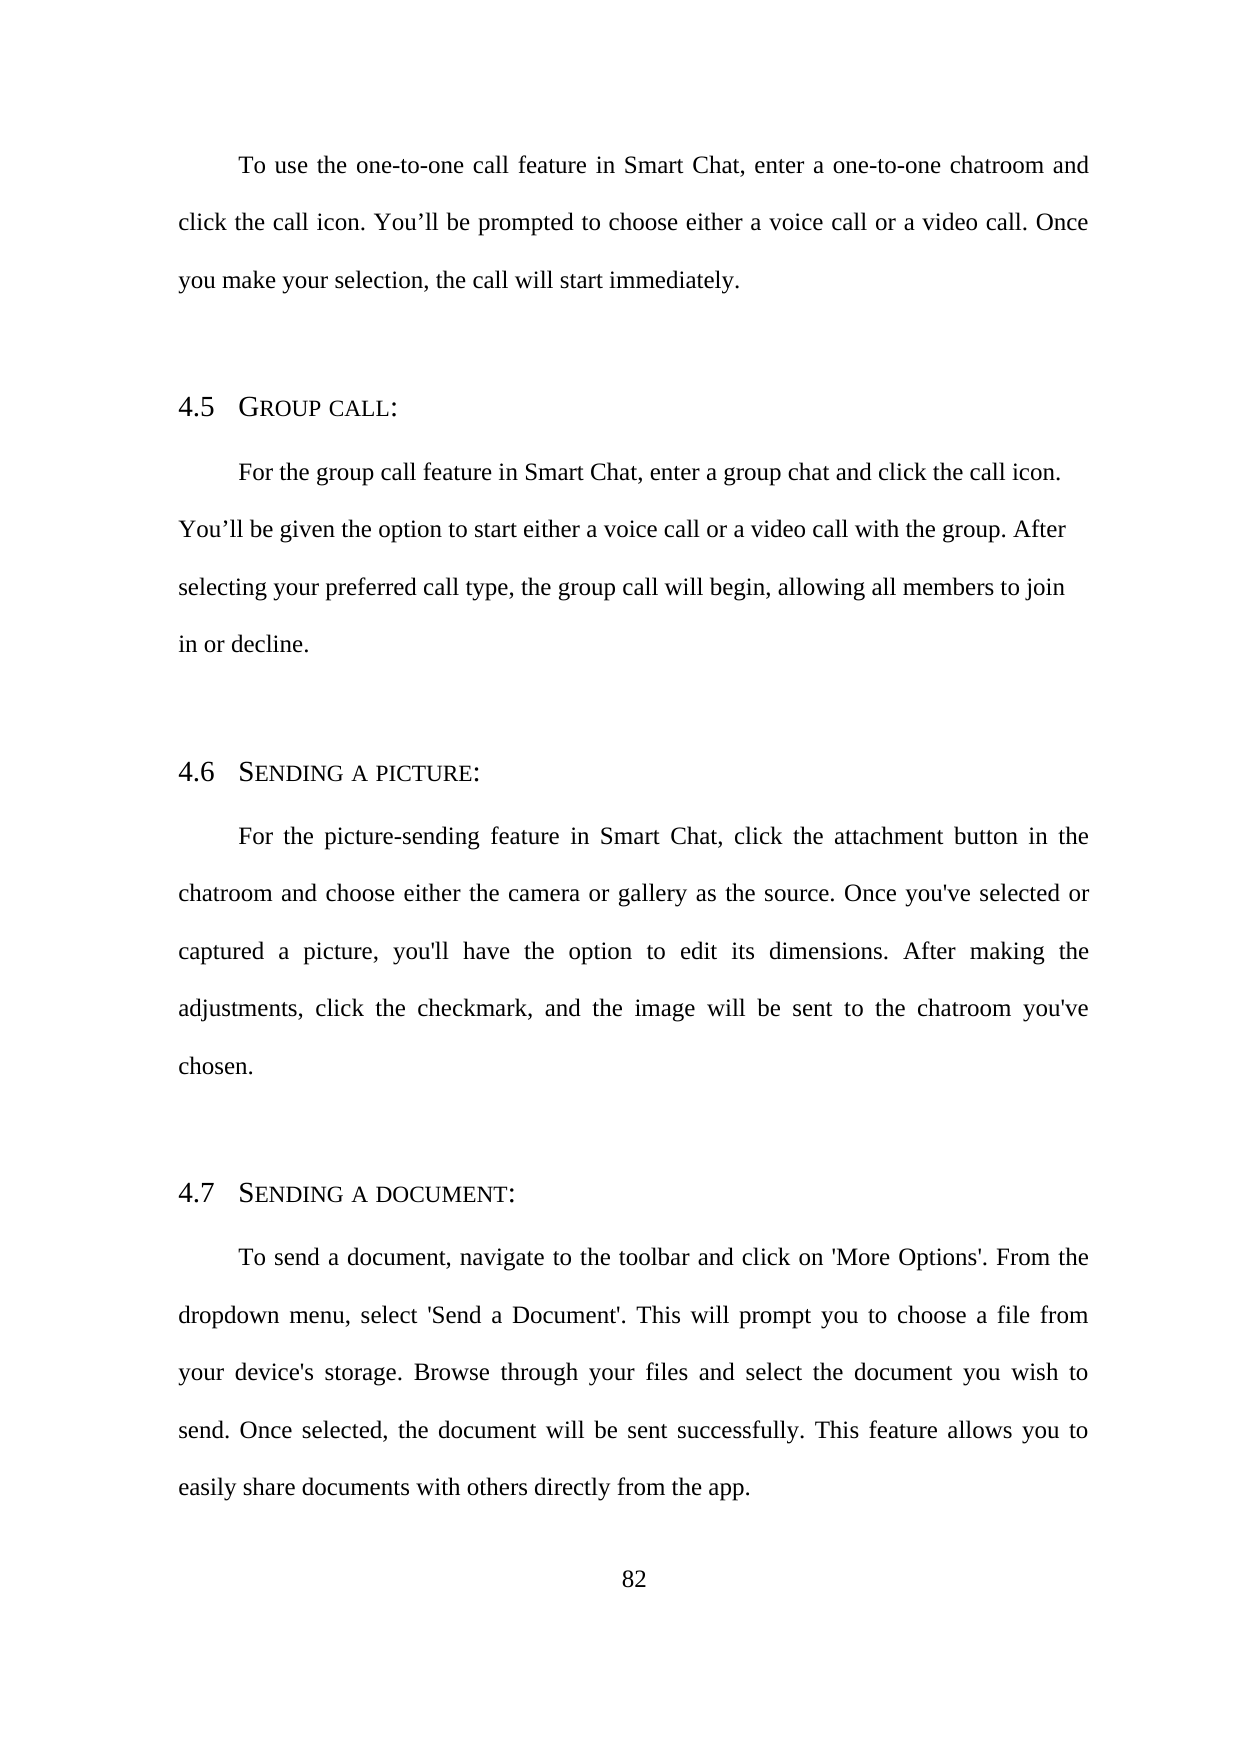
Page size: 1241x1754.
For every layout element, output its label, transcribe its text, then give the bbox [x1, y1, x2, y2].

text For the picture-sending feature in Smart Chat, click the attachment button in the chatroom and choose either the camera or gallery as the source. Once you've selected or captured a picture, you'll have the option to edit its dimensions. After making the adjustments, click the checkmark, and the image will be sent to the chatroom you've chosen. [178, 821, 1090, 1079]
text To send a document, navigate to the toolbar and click on 'More Options'. From the dropdown menu, select 'Send a Document'. This will prompt you to choose a file from your device's storage. Browse through your files and select the document you wish to send. Once selected, the document will be sent successfully. This feature allows you to easily share documents with others directly from the app. [178, 1242, 1090, 1501]
list Sending a document: [178, 1175, 1090, 1209]
list Group call: [178, 389, 1090, 423]
text For the group call feature in Smart Chat, enter a group chat and click the call icon. You’ll be given the option to start either a voice call or a video call with the group. After selecting your preferred call type, the group call will begin, allowing all members to join in or decline. [178, 457, 1090, 658]
list Sending a picture: [178, 754, 1090, 787]
text To use the one-to-one call feature in Smart Chat, enter a one-to-one chatroom and click the call icon. You’ll be prompted to choose either a voice call or a video call. Once you make your selection, the call will start immediately. [178, 150, 1090, 294]
